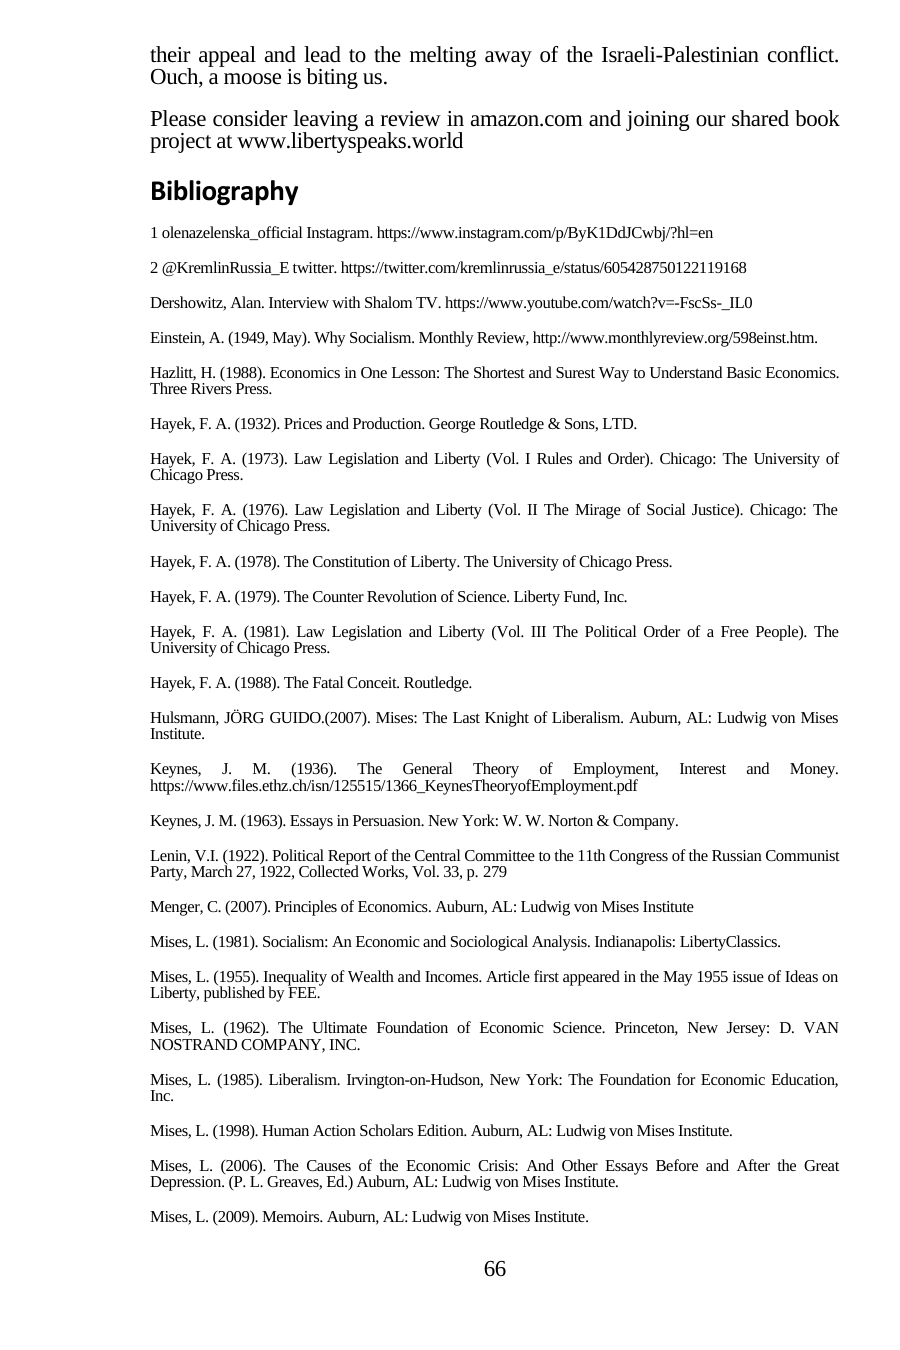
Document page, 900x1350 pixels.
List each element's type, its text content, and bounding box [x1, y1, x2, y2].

text Mises, L. (2006). The Causes of the Economic Crisis: And Other Essays Before and After the Great Depression. (P. L. Greaves, Ed.) Auburn, AL: Ludwig von Mises Institute. [150, 1159, 840, 1191]
text Keynes, J. M. (1936). The General Theory of Employment, Interest and Money. https://www.files.ethz.ch/isn/125515/1366_KeynesTheoryofEmployment.pdf [150, 762, 840, 794]
text Mises, L. (2009). Memoirs. Auburn, AL: Ludwig von Mises Institute. [150, 1210, 840, 1226]
text Hazlitt, H. (1988). Economics in One Lesson: The Shortest and Surest Way to Understand Basic Economics. Three Rivers Press. [150, 365, 840, 398]
text Please consider leaving a review in amazon.com and joining our shared book project at www.libertyspeaks.world [150, 109, 840, 153]
text Hayek, F. A. (1979). The Counter Revolution of Science. Liberty Fund, Inc. [150, 589, 840, 605]
text Hayek, F. A. (1981). Law Legislation and Liberty (Vol. III The Political Order of a Free People). The University of Chicago Press. [150, 624, 840, 657]
text Dershowitz, Alan. Interview with Shalom TV. https://www.youtube.com/watch?v=-FscSs-_IL0 [150, 295, 840, 311]
text Mises, L. (1985). Liberalism. Irvington-on-Hudson, New York: The Foundation for Economic Education, Inc. [150, 1072, 840, 1105]
text Mises, L. (1998). Human Action Scholars Edition. Auburn, AL: Ludwig von Mises Institute. [150, 1124, 840, 1140]
subtitle Bibliography [150, 174, 840, 206]
text Hayek, F. A. (1978). The Constitution of Liberty. The University of Chicago Press. [150, 554, 840, 570]
text Hulsmann, JÖRG GUIDO.(2007). Mises: The Last Knight of Liberalism. Auburn, AL: Ludwig von Mises Institute. [150, 711, 840, 743]
text Hayek, F. A. (1973). Law Legislation and Liberty (Vol. I Rules and Order). Chicago: The University of Chicago Press. [150, 451, 840, 484]
text 2 @KremlinRussia_E twitter. https://twitter.com/kremlinrussia_e/status/605428750122119168 [150, 260, 840, 276]
text Mises, L. (1981). Socialism: An Economic and Sociological Analysis. Indianapolis: LibertyClassics. [150, 934, 840, 951]
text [150, 45, 840, 90]
text Mises, L. (1955). Inequality of Wealth and Incomes. Article first appeared in the May 1955 issue of Ideas on Liberty, published by FEE. [150, 969, 840, 1002]
text Menger, C. (2007). Principles of Economics. Auburn, AL: Ludwig von Mises Institute [150, 899, 840, 916]
text 1 olenazelenska_official Instagram. https://www.instagram.com/p/ByK1DdJCwbj/?hl=en [150, 225, 840, 241]
text Lenin, V.I. (1922). Political Report of the Central Committee to the 11th Congress of the Russian Communist Party, March 27, 1922, Collected Works, Vol. 33, p. 279 [150, 848, 840, 881]
text Einstein, A. (1949, May). Why Socialism. Monthly Review, http://www.monthlyreview.org/598einst.htm. [150, 330, 840, 346]
text Keynes, J. M. (1963). Essays in Persuasion. New York: W. W. Norton & Company. [150, 813, 840, 829]
text Hayek, F. A. (1932). Prices and Production. George Routledge & Sons, LTD. [150, 416, 840, 433]
text Mises, L. (1962). The Ultimate Foundation of Economic Science. Princeton, New Jersey: D. VAN NOSTRAND COMPANY, INC. [150, 1021, 840, 1053]
text Hayek, F. A. (1976). Law Legislation and Liberty (Vol. II The Mirage of Social Justice). Chicago: The University of Chicago Press. [150, 503, 840, 535]
text Hayek, F. A. (1988). The Fatal Conceit. Routledge. [150, 676, 840, 692]
